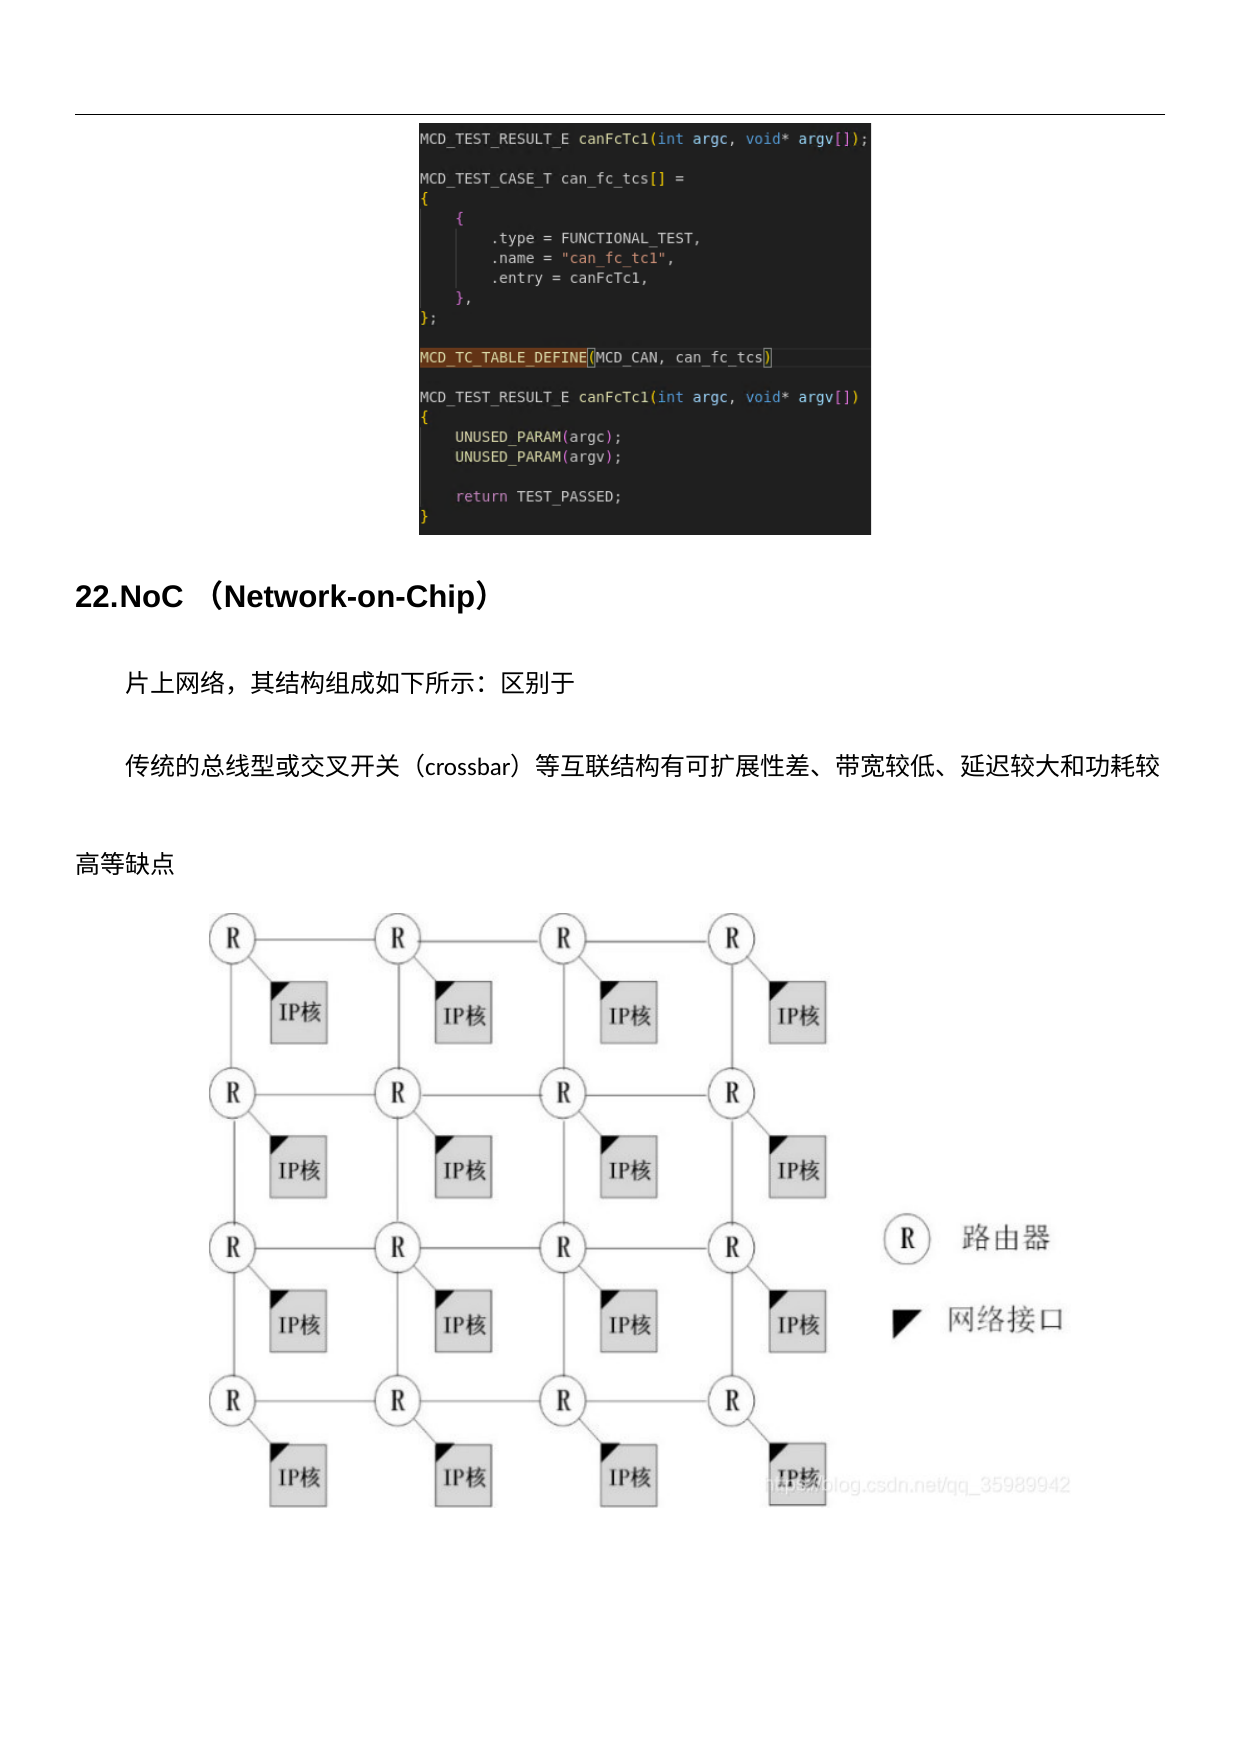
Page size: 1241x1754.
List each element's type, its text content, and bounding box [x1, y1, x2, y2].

subtitle NoC （Network-on-Chip） [75, 562, 1165, 627]
text 片上网络，其结构组成如下所示：区别于 [75, 649, 1165, 714]
picture [208, 913, 1082, 1508]
text 传统的总线型或交叉开关（crossbar）等互联结构有可扩展性差、带宽较低、延迟较大和功耗较高等缺点 [75, 732, 1165, 895]
